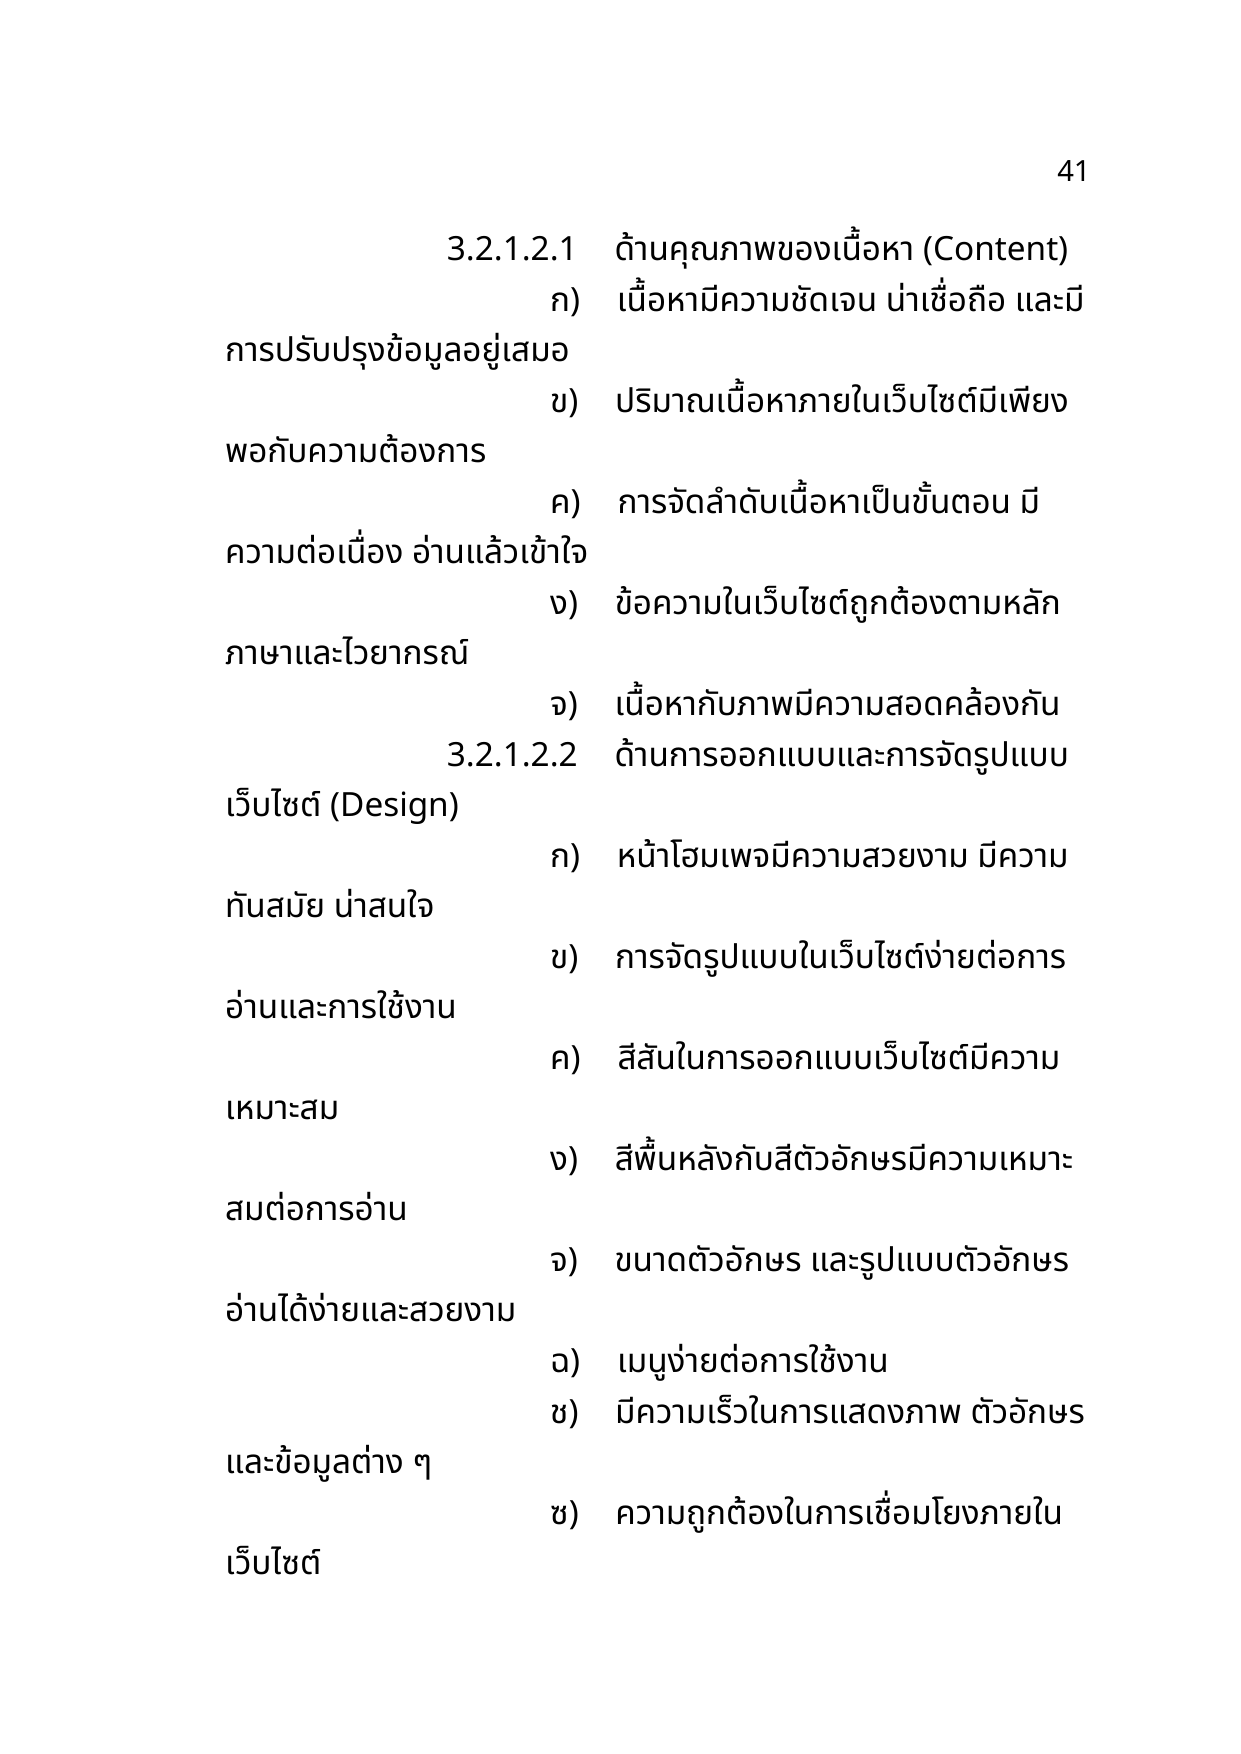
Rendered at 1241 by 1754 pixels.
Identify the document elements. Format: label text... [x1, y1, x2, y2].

text จ)**ขนาดตัวอักษร และรูปแบบตัวอักษร อ่านได้ง่ายและสวยงาม [225, 1236, 1090, 1337]
text ก)**เนื้อหามีความชัดเจน น่าเชื่อถือ และมีการปรับปรุงข้อมูลอยู่เสมอ [225, 276, 1090, 377]
text ซ)**ความถูกต้องในการเชื่อมโยงภายในเว็บไซต์ [225, 1488, 1090, 1589]
text 3.2.1.2.2**ด้านการออกแบบและการจัดรูปแบบเว็บไซต์ (Design) [225, 730, 1090, 832]
text ช)**มีความเร็วในการแสดงภาพ ตัวอักษรและข้อมูลต่าง ๆ [225, 1387, 1090, 1488]
text ง)**ข้อความในเว็บไซต์ถูกต้องตามหลักภาษาและไวยากรณ์ [225, 579, 1090, 680]
text จ)**เนื้อหากับภาพมีความสอดคล้องกัน [225, 680, 1090, 730]
text 3.2.1.2.1**ด้านคุณภาพของเนื้อหา (Content) [225, 225, 1090, 276]
text ง)**สีพื้นหลังกับสีตัวอักษรมีความเหมาะสมต่อการอ่าน [225, 1135, 1090, 1236]
text ก)**หน้าโฮมเพจมีความสวยงาม มีความทันสมัย น่าสนใจ [225, 832, 1090, 933]
text ฉ)**เมนูง่ายต่อการใช้งาน [225, 1337, 1090, 1387]
text ค)**สีสันในการออกแบบเว็บไซต์มีความเหมาะสม [225, 1034, 1090, 1135]
text ข)**การจัดรูปแบบในเว็บไซต์ง่ายต่อการอ่านและการใช้งาน [225, 933, 1090, 1034]
text ข)**ปริมาณเนื้อหาภายในเว็บไซต์มีเพียงพอกับความต้องการ [225, 377, 1090, 478]
text ค)**การจัดลำดับเนื้อหาเป็นขั้นตอน มีความต่อเนื่อง อ่านแล้วเข้าใจ [225, 478, 1090, 579]
